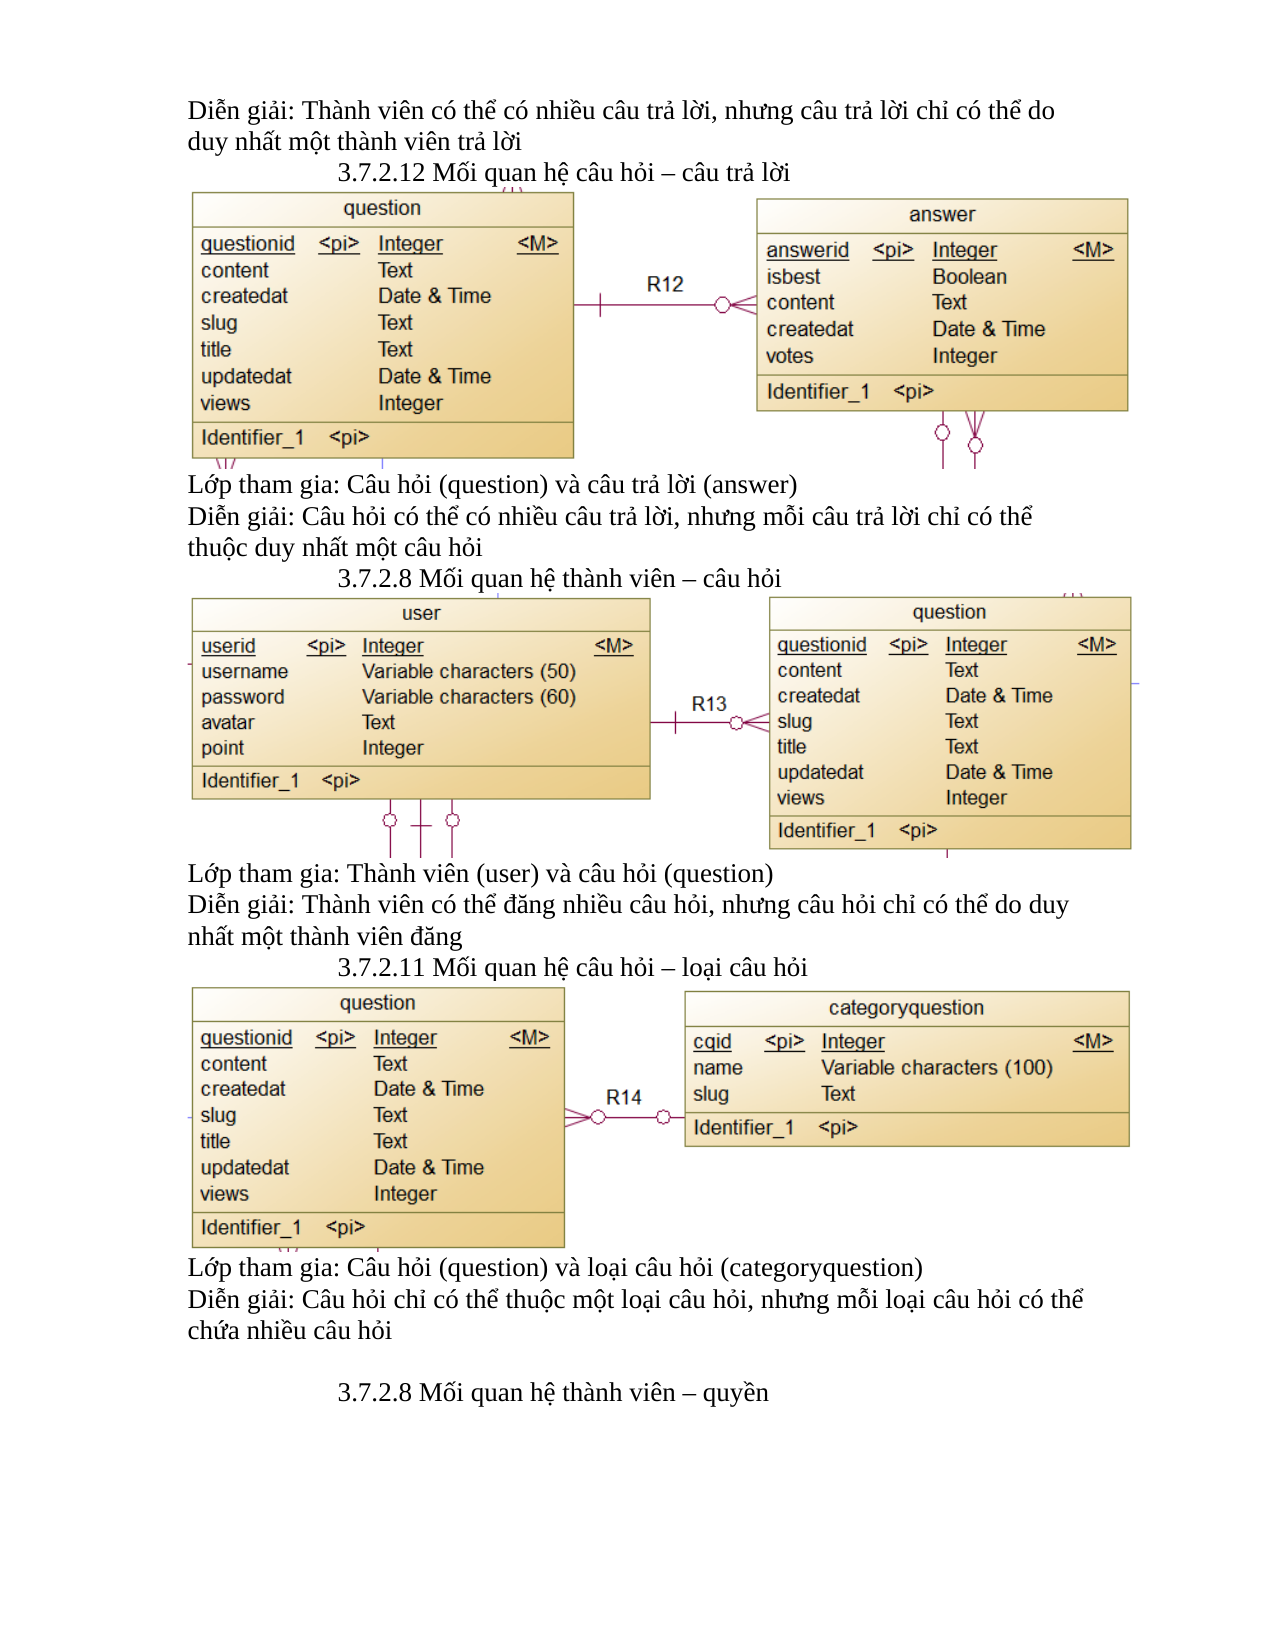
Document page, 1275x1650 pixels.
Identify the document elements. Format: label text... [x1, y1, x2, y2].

picture [187, 187, 1140, 469]
picture [187, 981, 1140, 1252]
text 3.7.2.8 Mối quan hệ thành viên – câu hỏi [187, 562, 1087, 593]
picture [187, 593, 1140, 858]
text Diễn giải: Câu hỏi có thể có nhiều câu trả lời, nhưng mỗi câu trả lời chỉ có thể thuộc duy nhất một câu hỏi [187, 499, 1087, 562]
text Lớp tham gia: Câu hỏi (question) và loại câu hỏi (categoryquestion) [187, 1252, 1087, 1283]
text 3.7.2.12 Mối quan hệ câu hỏi – câu trả lời [262, 156, 1087, 187]
text Diễn giải: Thành viên có thể đăng nhiều câu hỏi, nhưng câu hỏi chỉ có thể do duy nhất một thành viên đăng [187, 888, 1087, 951]
text Lớp tham gia: Câu hỏi (question) và câu trả lời (answer) [187, 469, 1087, 499]
text Diễn giải: Thành viên có thể có nhiều câu trả lời, nhưng câu trả lời chỉ có thể do duy nhất một thành viên trả lời [187, 94, 1087, 156]
text 3.7.2.8 Mối quan hệ thành viên – quyền [187, 1376, 1087, 1407]
text Diễn giải: Câu hỏi chỉ có thể thuộc một loại câu hỏi, nhưng mỗi loại câu hỏi có thể chứa nhiều câu hỏi [187, 1283, 1087, 1345]
text Lớp tham gia: Thành viên (user) và câu hỏi (question) [187, 858, 1087, 888]
text 3.7.2.11 Mối quan hệ câu hỏi – loại câu hỏi [337, 951, 1087, 981]
